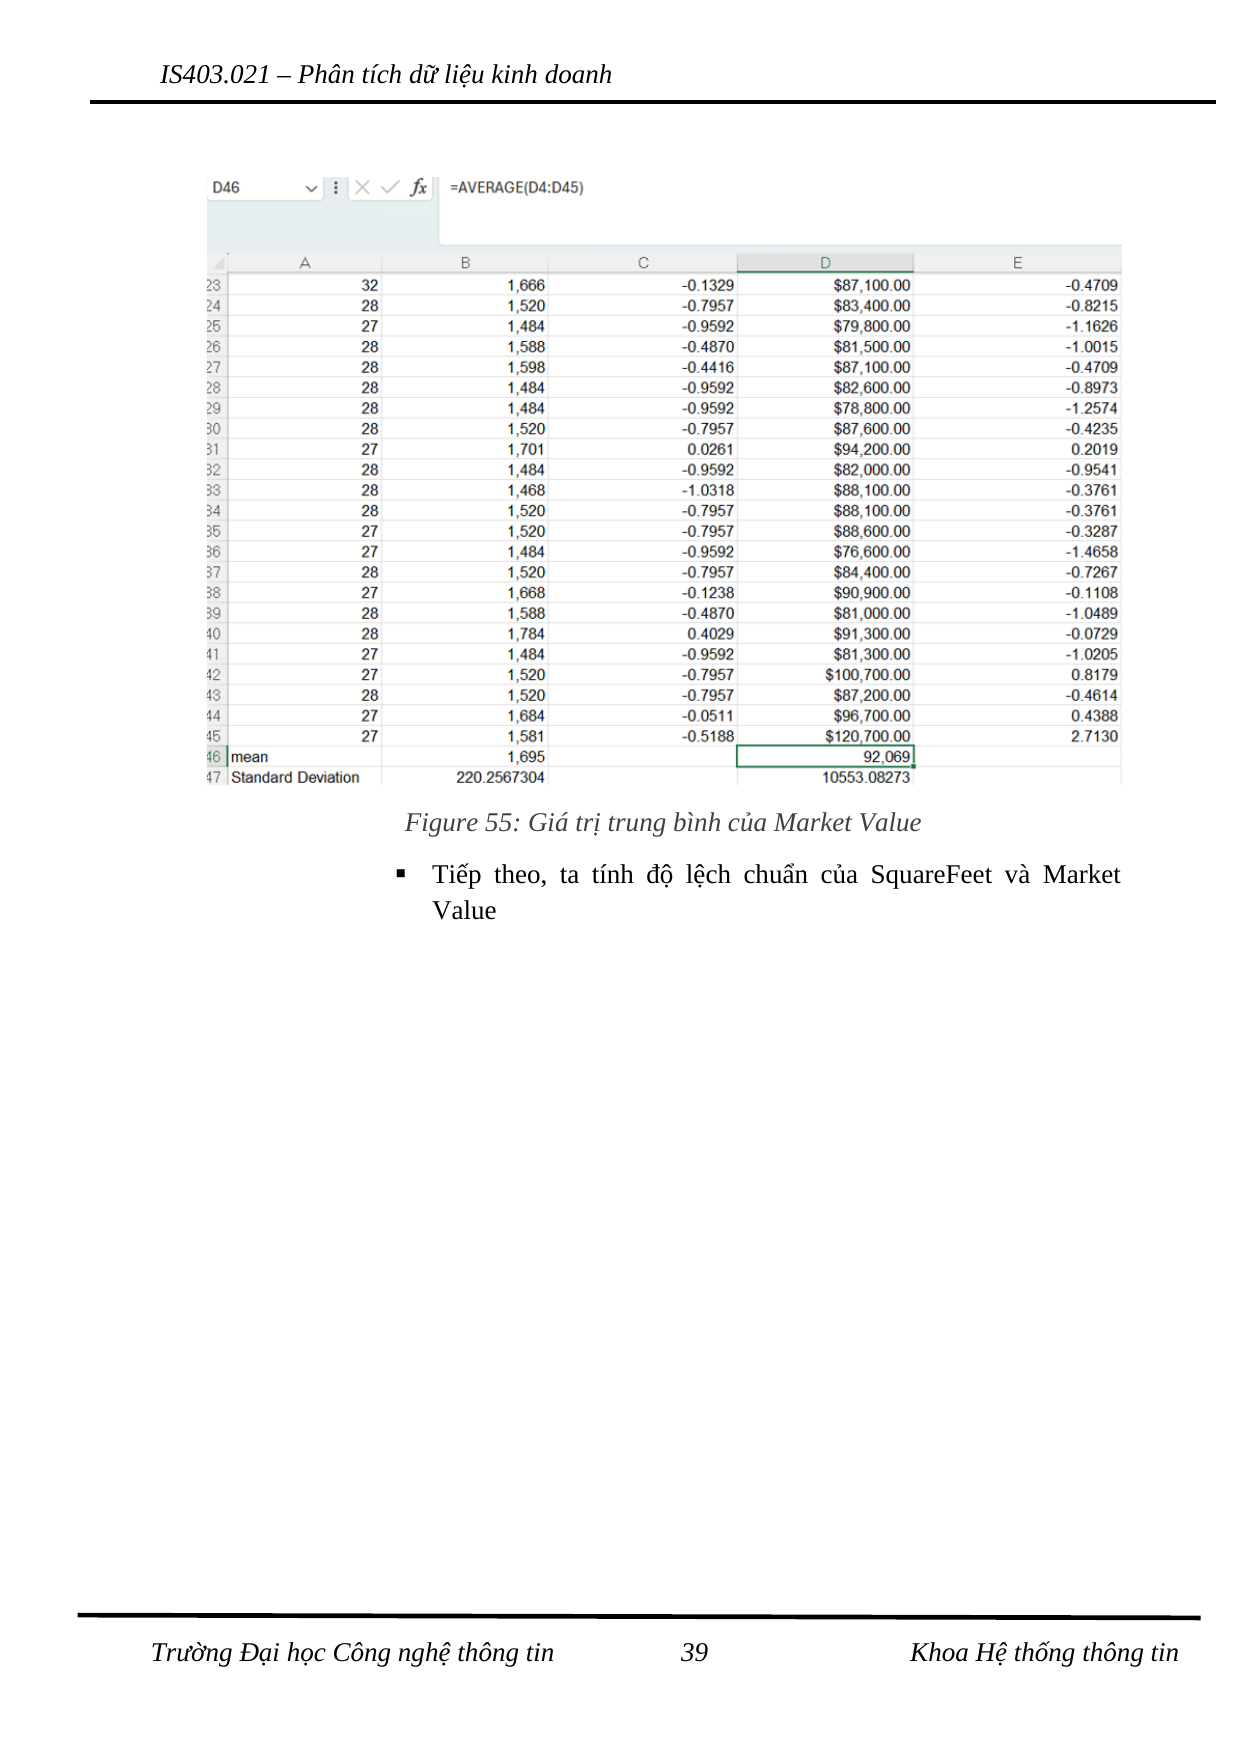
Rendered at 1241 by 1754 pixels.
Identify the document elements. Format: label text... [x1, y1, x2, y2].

list Tiếp theo, ta tính độ lệch chuẩn của SquareFeet và Market Value [394, 858, 1122, 925]
text Figure 55: Giá trị trung bình của Market Value [207, 806, 1122, 837]
picture [206, 177, 1122, 785]
